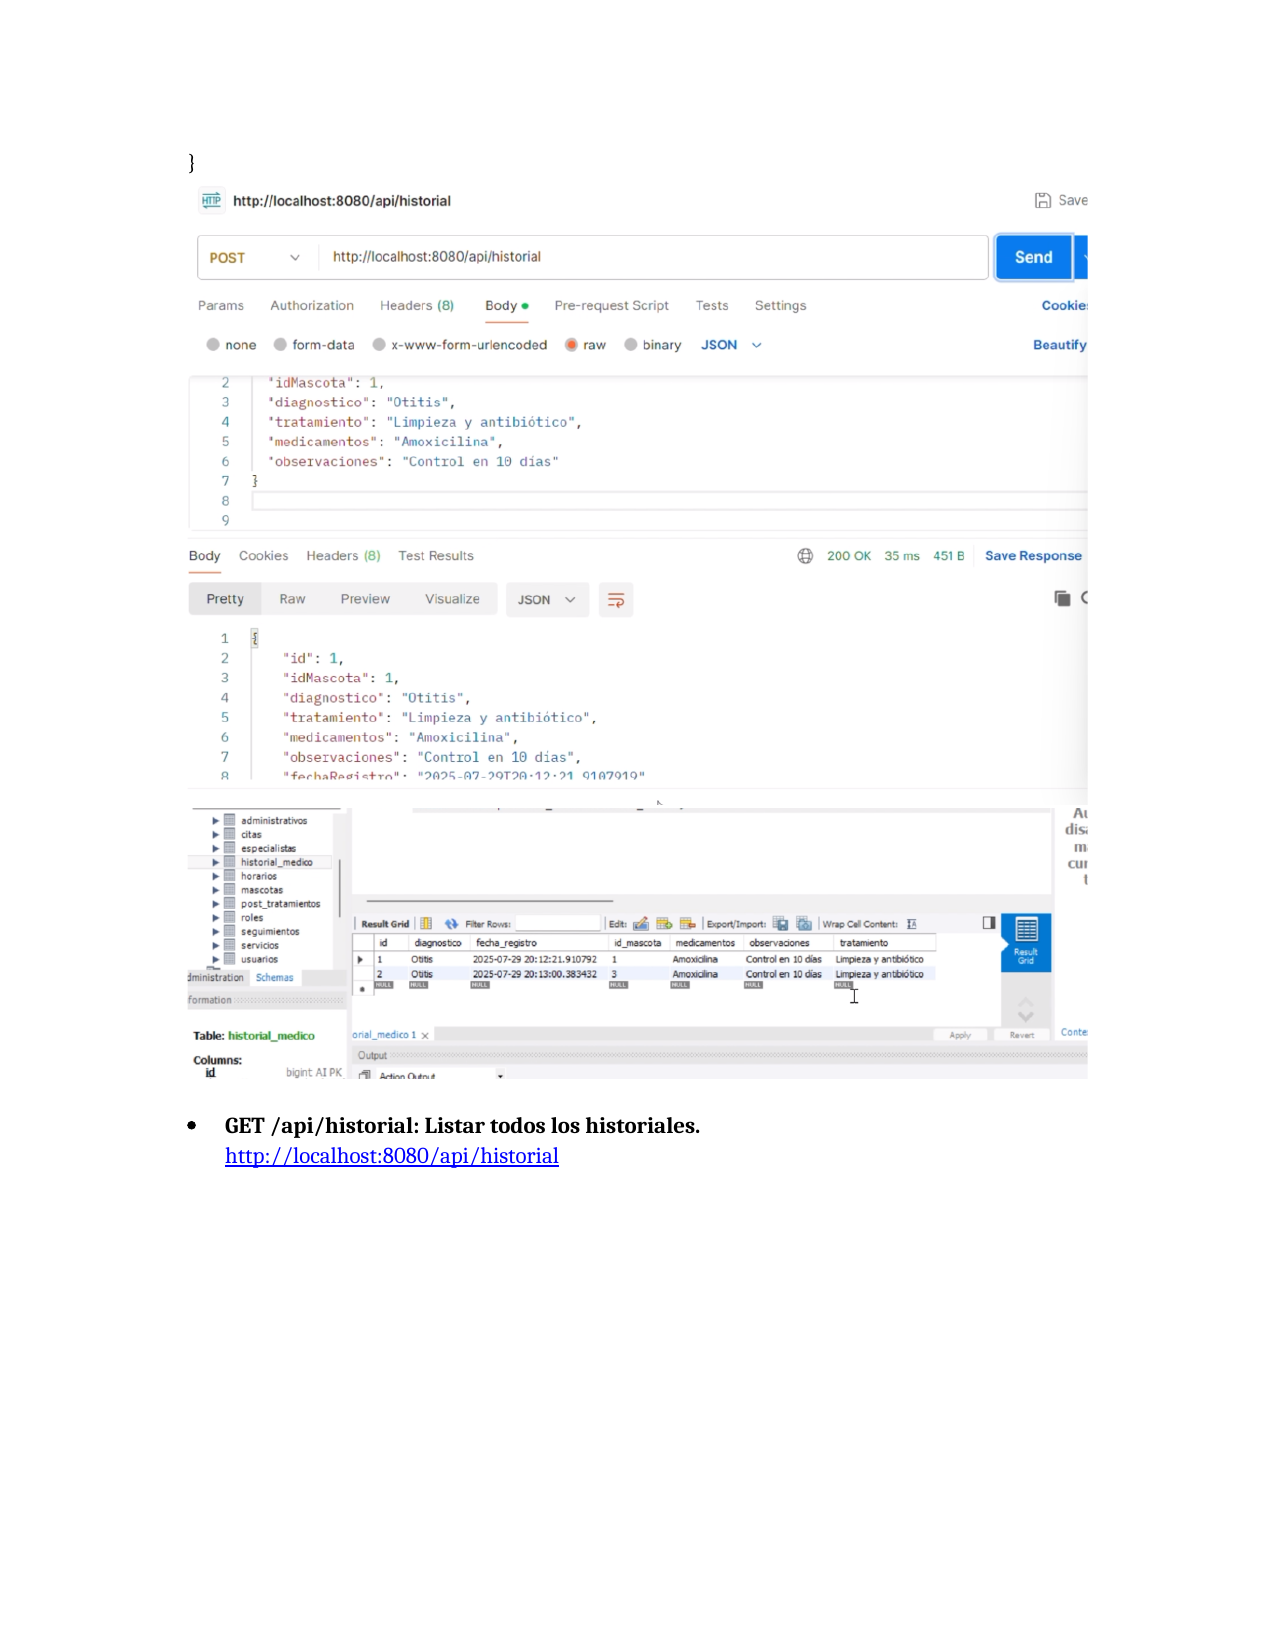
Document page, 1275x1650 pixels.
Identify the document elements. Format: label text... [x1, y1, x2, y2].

picture [187, 180, 1088, 805]
list http://localhost:8080/api/historial [225, 1143, 1087, 1169]
picture [187, 808, 1088, 1079]
list GET /api/historial: Listar todos los historiales. [187, 1113, 1087, 1139]
list } [187, 150, 1087, 176]
